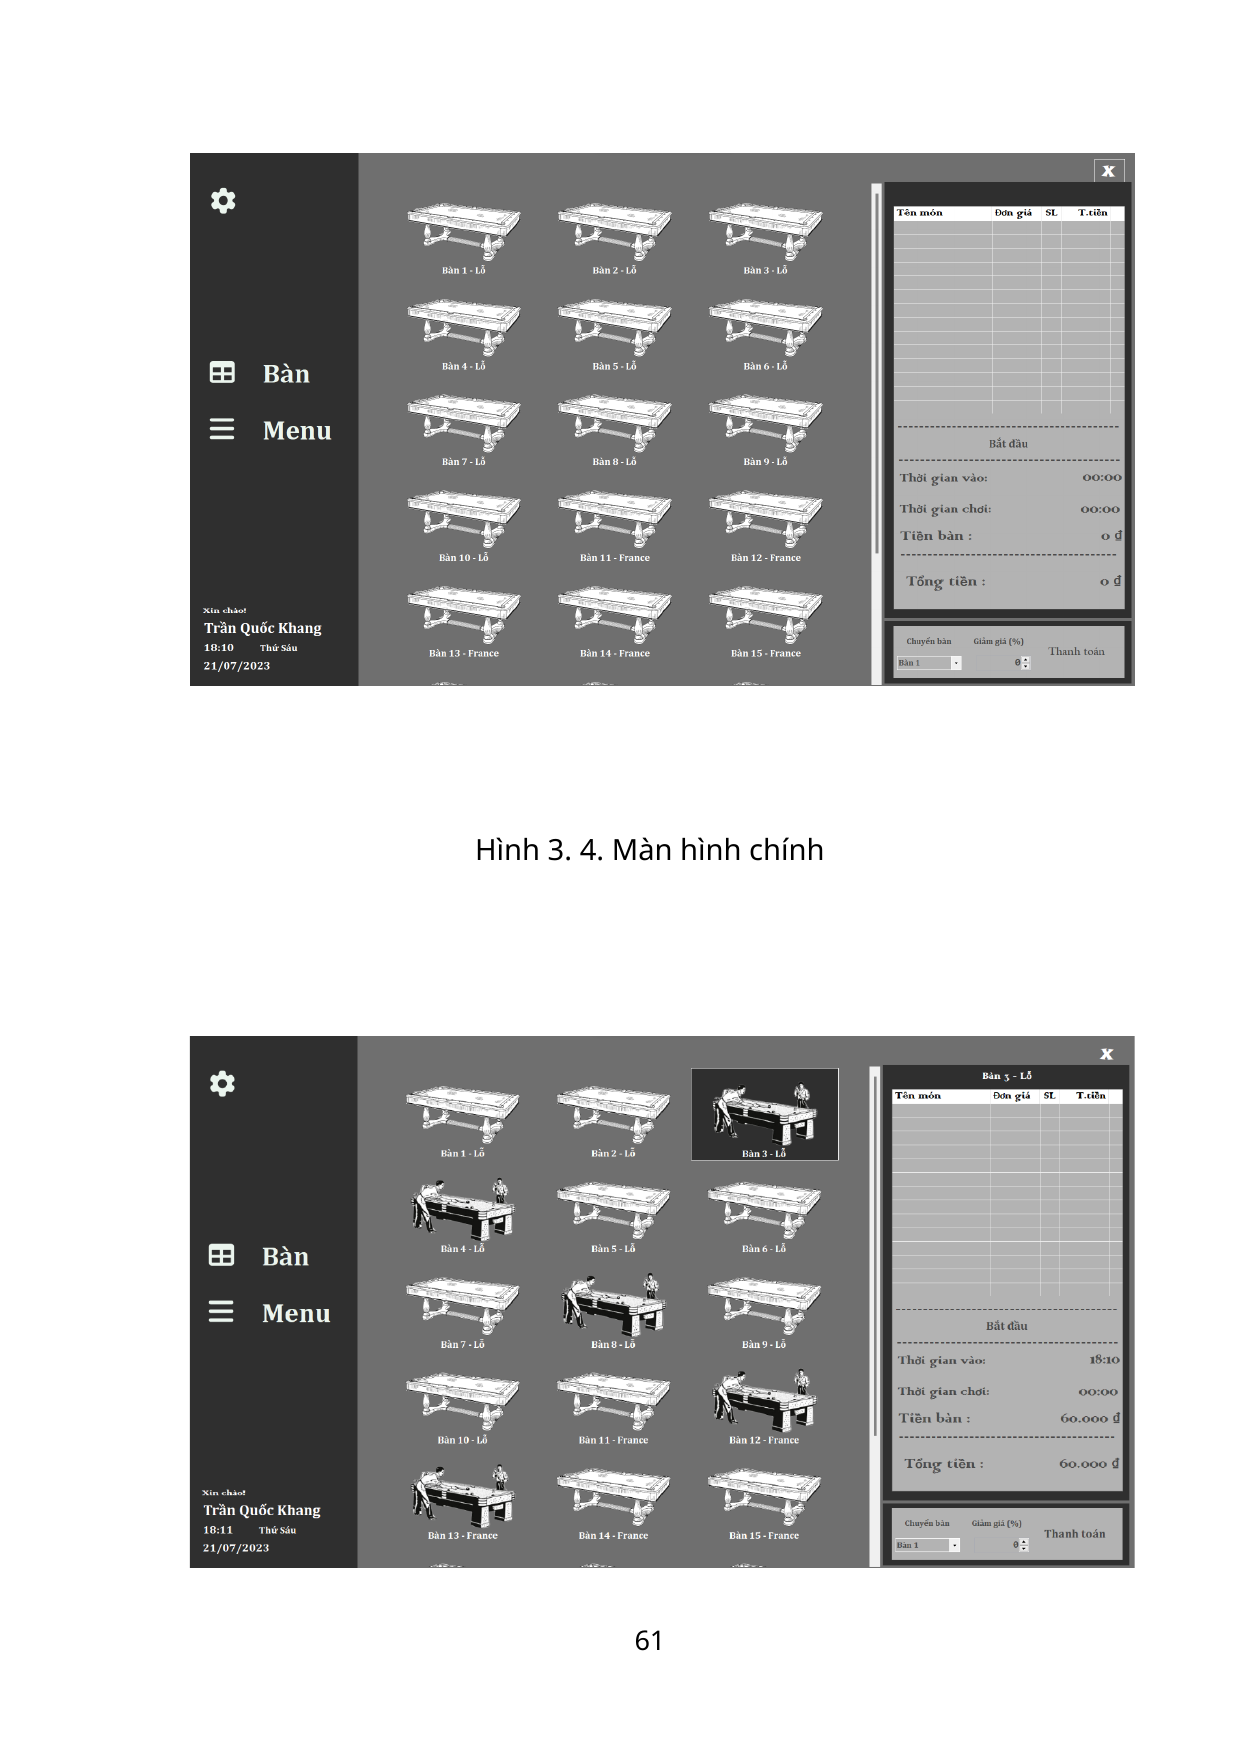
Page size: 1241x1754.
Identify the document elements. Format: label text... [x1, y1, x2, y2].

picture [189, 1036, 1135, 1568]
text Hình 3. 4. Màn hình chính [177, 829, 1122, 868]
picture [190, 153, 1135, 686]
